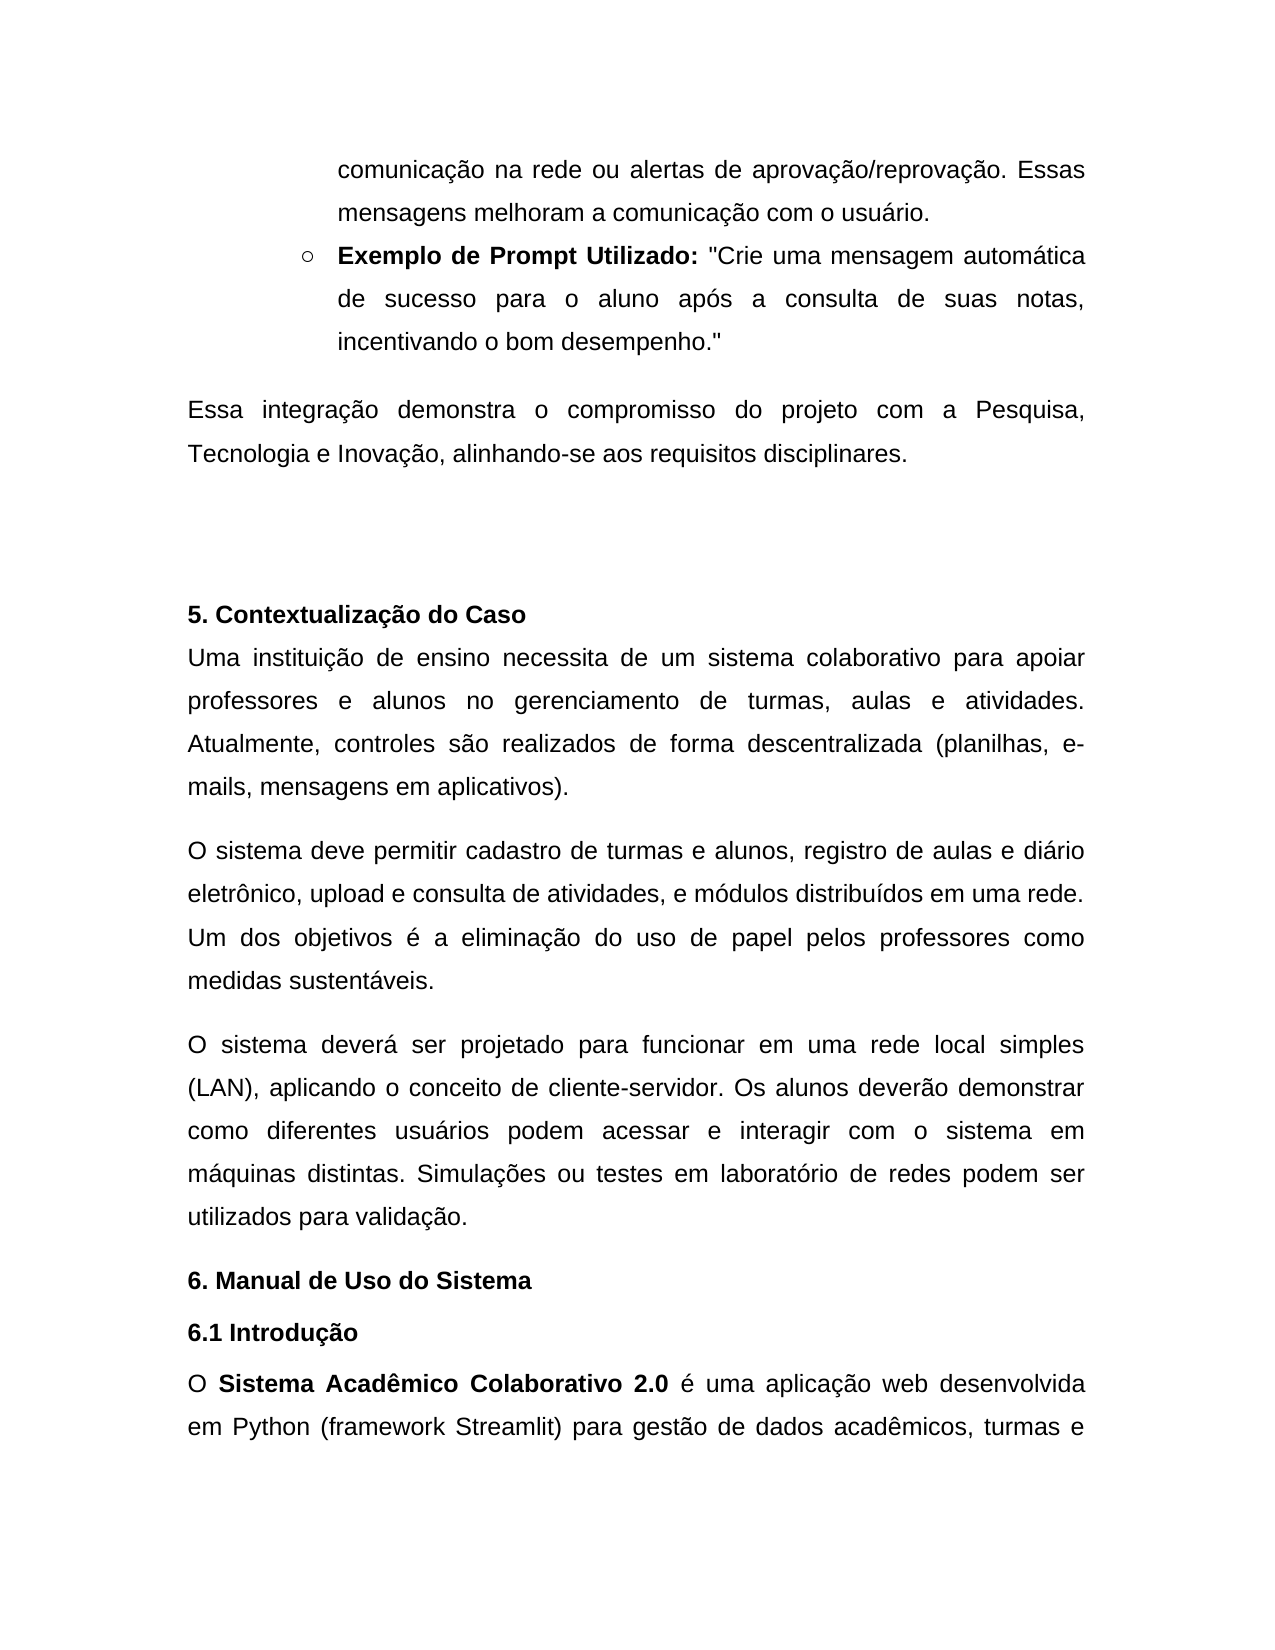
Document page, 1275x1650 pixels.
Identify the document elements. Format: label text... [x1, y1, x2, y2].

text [187, 1369, 1086, 1441]
list Exemplo de Prompt Utilizado: "Crie uma mensagem automática de sucesso para o aluno após a consulta de suas notas, incentivando o bom desempenho." [300, 241, 1086, 356]
subtitle 6.1 Introdução [187, 1317, 1086, 1346]
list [300, 155, 1086, 227]
text Essa integração demonstra o compromisso do projeto com a Pesquisa, Tecnologia e Inovação, alinhando-se aos requisitos disciplinares. [187, 395, 1086, 467]
text O sistema deve permitir cadastro de turmas e alunos, registro de aulas e diário eletrônico, upload e consulta de atividades, e módulos distribuídos em uma rede. Um dos objetivos é a eliminação do uso de papel pelos professores como medidas sustentáveis. [187, 836, 1086, 994]
text Uma instituição de ensino necessita de um sistema colaborativo para apoiar professores e alunos no gerenciamento de turmas, aulas e atividades. Atualmente, controles são realizados de forma descentralizada (planilhas, e-mails, mensagens em aplicativos). [187, 643, 1086, 801]
subtitle 6. Manual de Uso do Sistema [187, 1266, 1086, 1295]
text O sistema deverá ser projetado para funcionar em uma rede local simples (LAN), aplicando o conceito de cliente-servidor. Os alunos deverão demonstrar como diferentes usuários podem acessar e interagir com o sistema em máquinas distintas. Simulações ou testes em laboratório de redes podem ser utilizados para validação. [187, 1029, 1086, 1231]
subtitle 5. Contextualização do Caso [187, 600, 1086, 628]
